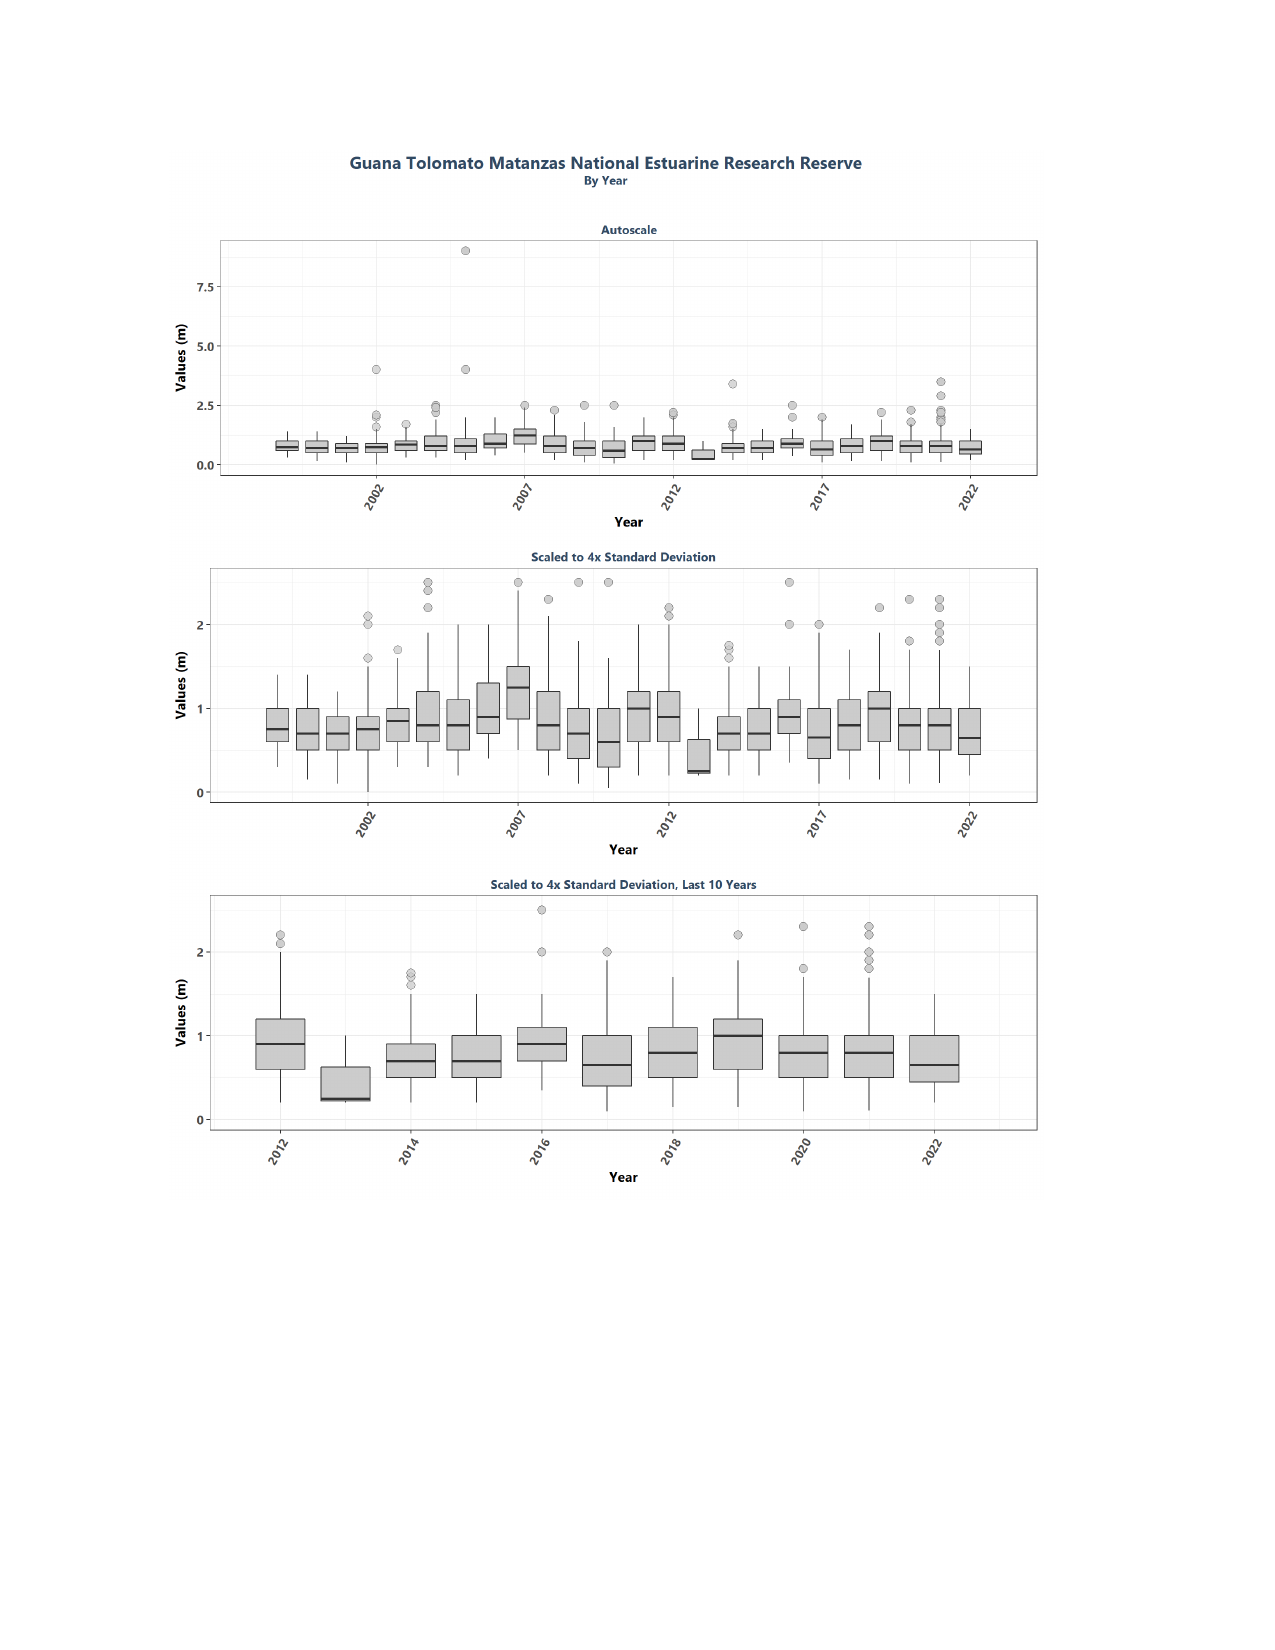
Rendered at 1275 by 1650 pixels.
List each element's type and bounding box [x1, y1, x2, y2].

picture [168, 150, 1044, 1200]
